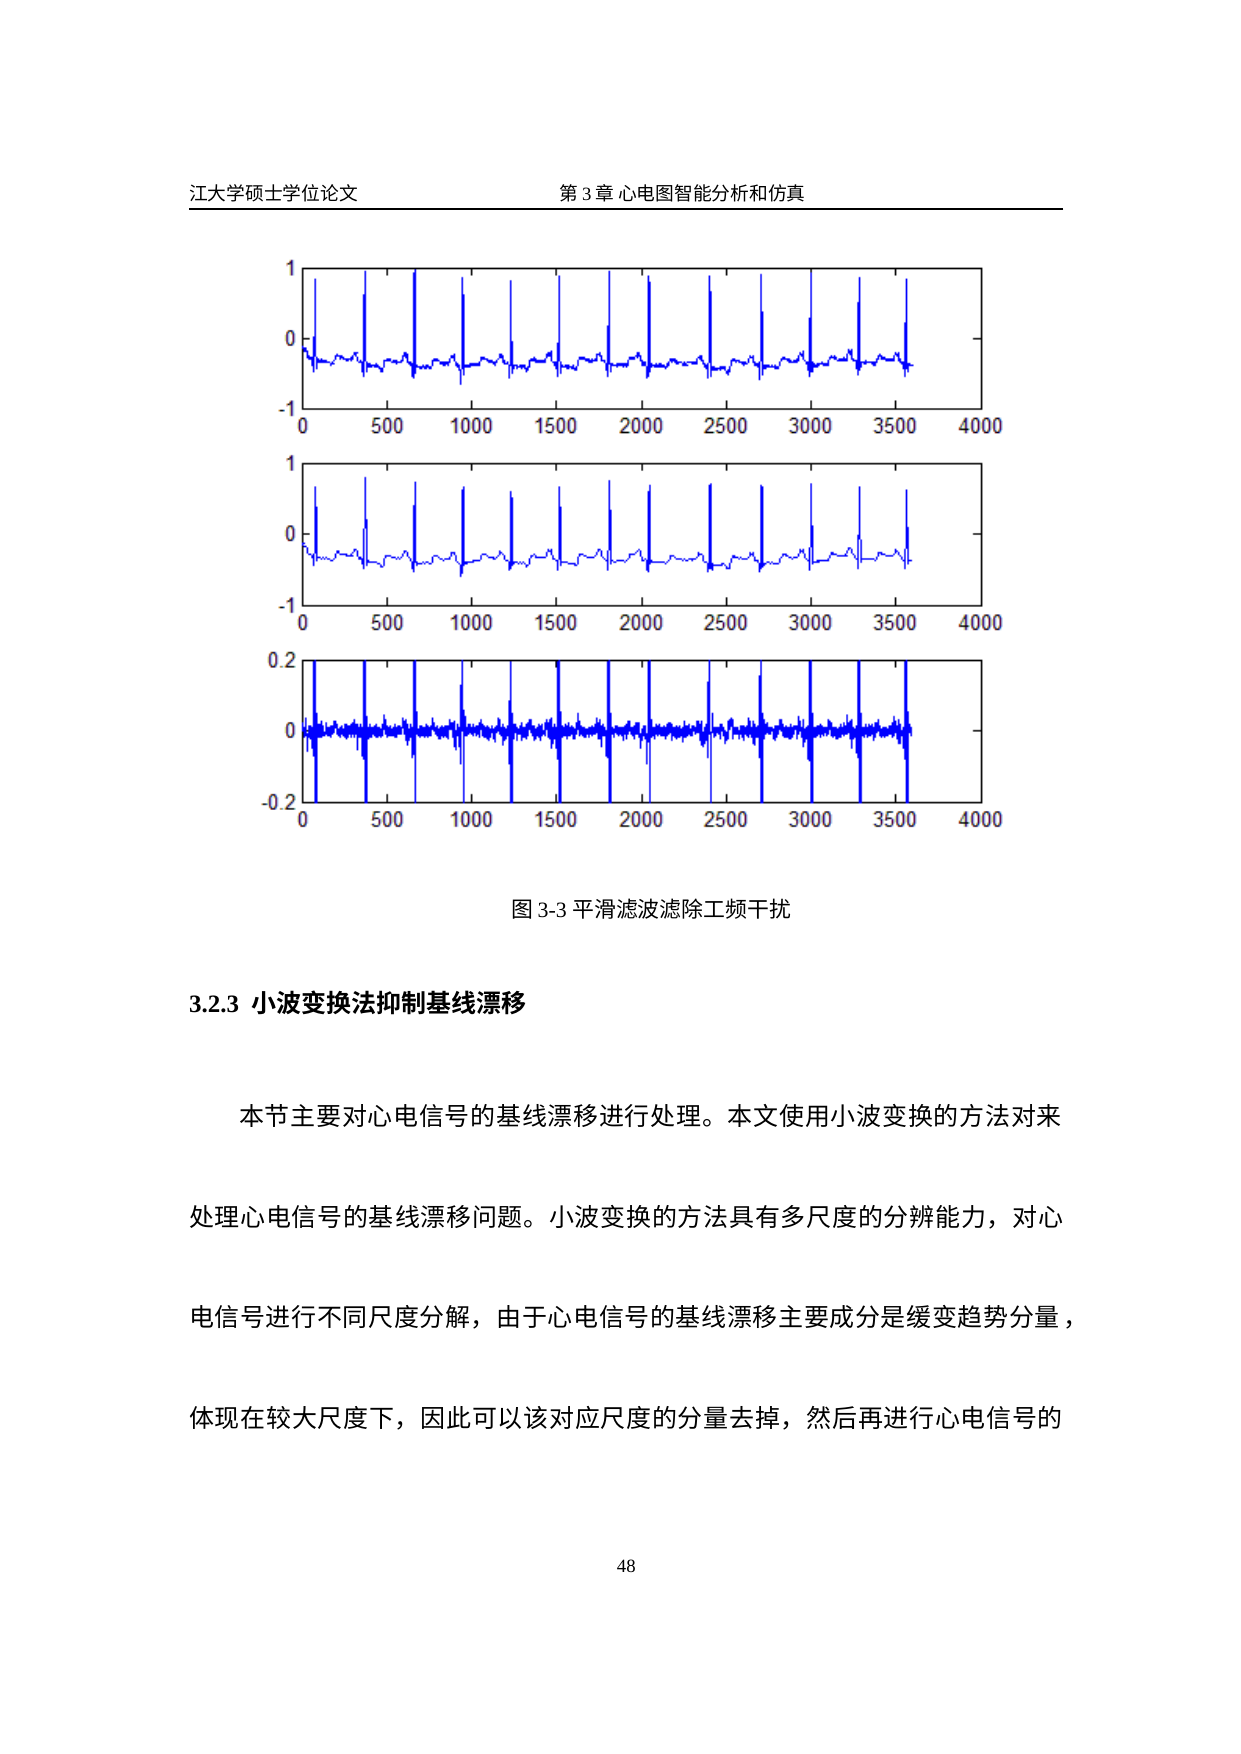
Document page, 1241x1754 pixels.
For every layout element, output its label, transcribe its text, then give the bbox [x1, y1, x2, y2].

picture [188, 218, 1063, 874]
subtitle 3.2.3 小波变换法抑制基线漂移 [189, 968, 1063, 1035]
text 图3-3 平滑滤波滤除工频干扰 [189, 891, 1063, 925]
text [189, 1081, 1063, 1451]
